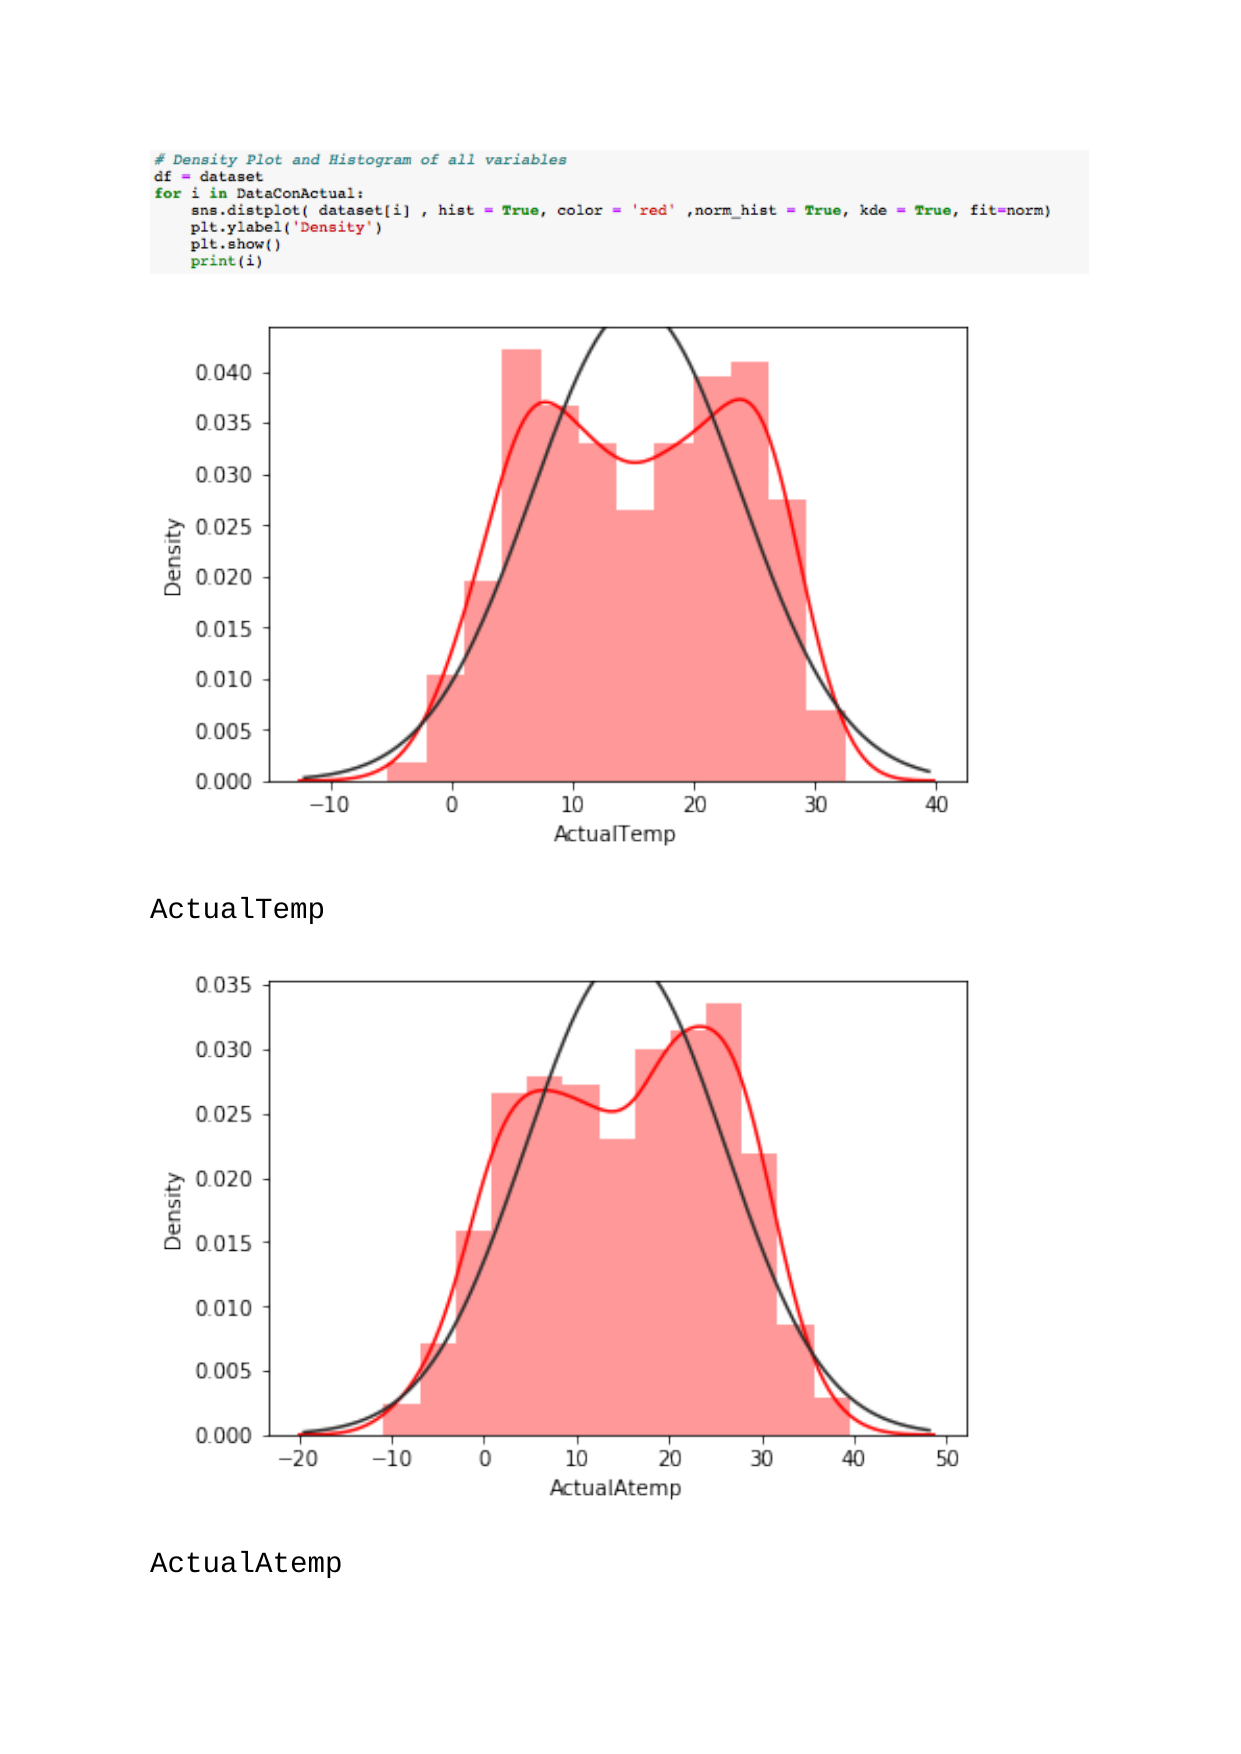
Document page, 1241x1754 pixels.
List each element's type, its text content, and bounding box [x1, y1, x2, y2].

picture [150, 960, 988, 1515]
text ActualTemp [150, 894, 1090, 927]
picture [150, 306, 988, 861]
picture [150, 150, 1089, 274]
text ActualAtemp [150, 1548, 1090, 1581]
